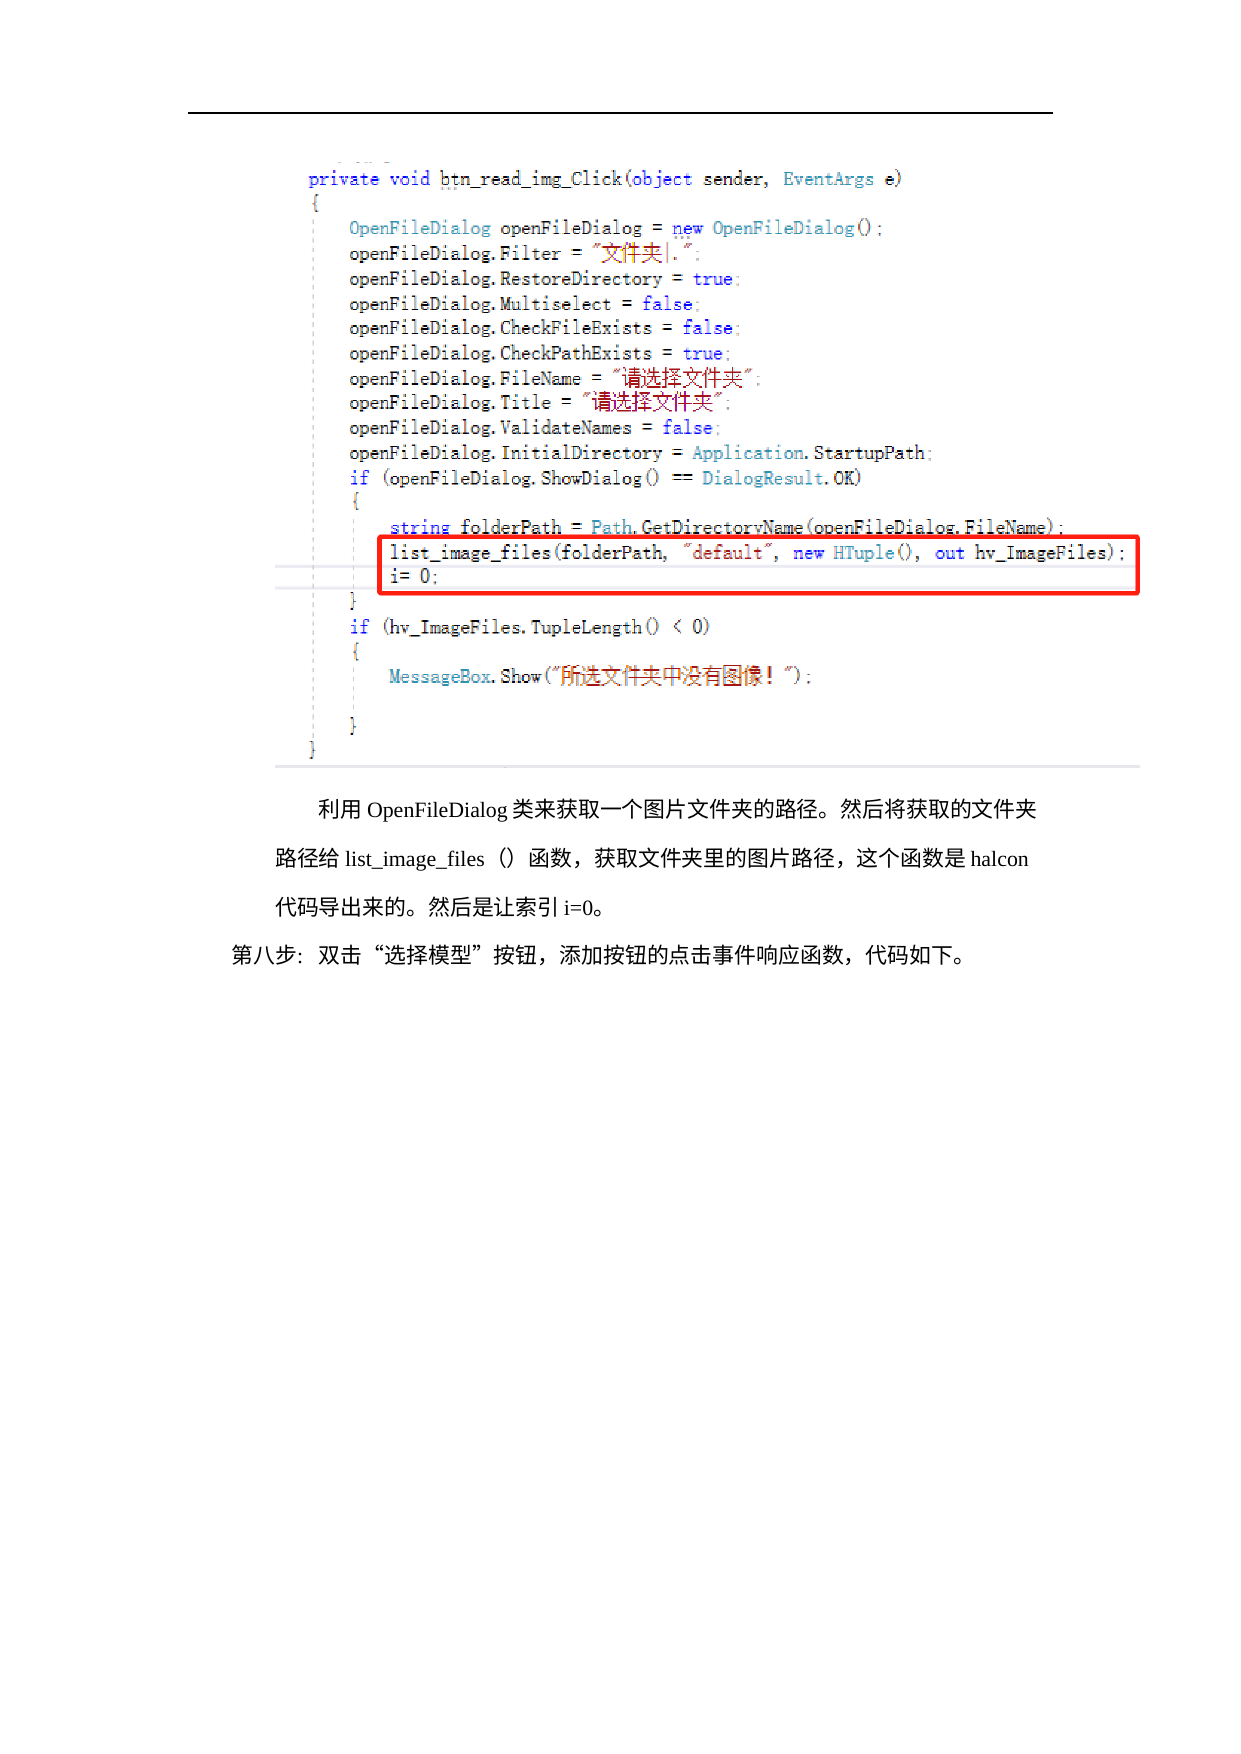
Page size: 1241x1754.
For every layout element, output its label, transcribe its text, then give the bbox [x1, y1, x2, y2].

picture [275, 162, 1141, 768]
list 双击“选择模型”按钮，添加按钮的点击事件响应函数，代码如下。 [231, 938, 1053, 970]
list 利用OpenFileDialog类来获取一个图片文件夹的路径。然后将获取的文件夹路径给list_image_files（）函数，获取文件夹里的图片路径，这个函数是halcon代码导出来的。然后是让索引i=0。 [275, 792, 1053, 922]
